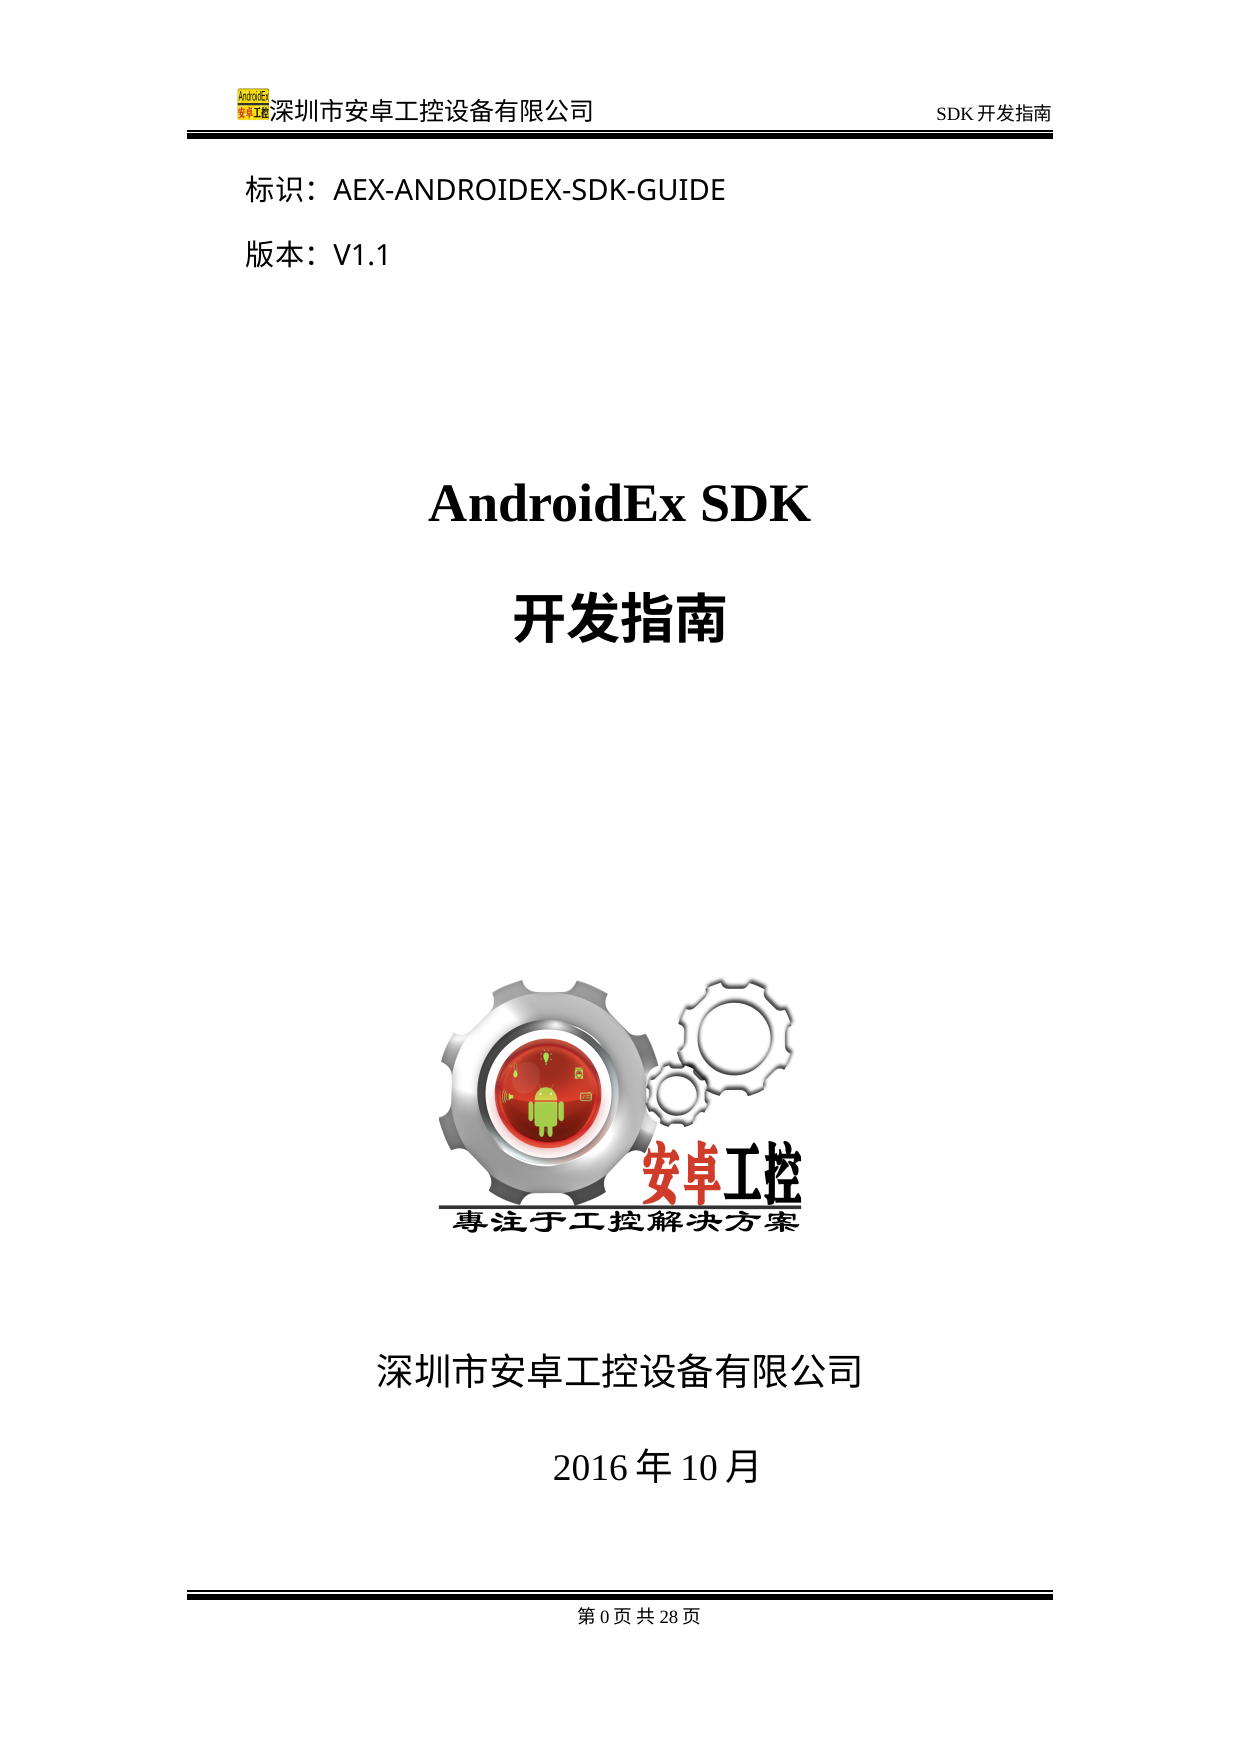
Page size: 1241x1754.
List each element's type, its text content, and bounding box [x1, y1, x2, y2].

text 开发指南 [187, 566, 1053, 663]
text AndroidEx SDK [187, 469, 1053, 534]
text 2016年10月 [187, 1431, 1053, 1496]
text 深圳市安卓工控设备有限公司 [187, 1337, 1053, 1402]
text 版本：V1.1 [187, 220, 1053, 285]
text 标识：AEX-ANDROIDEX-SDK-GUIDE [187, 155, 1053, 220]
picture [438, 923, 802, 1286]
picture [237, 88, 270, 121]
